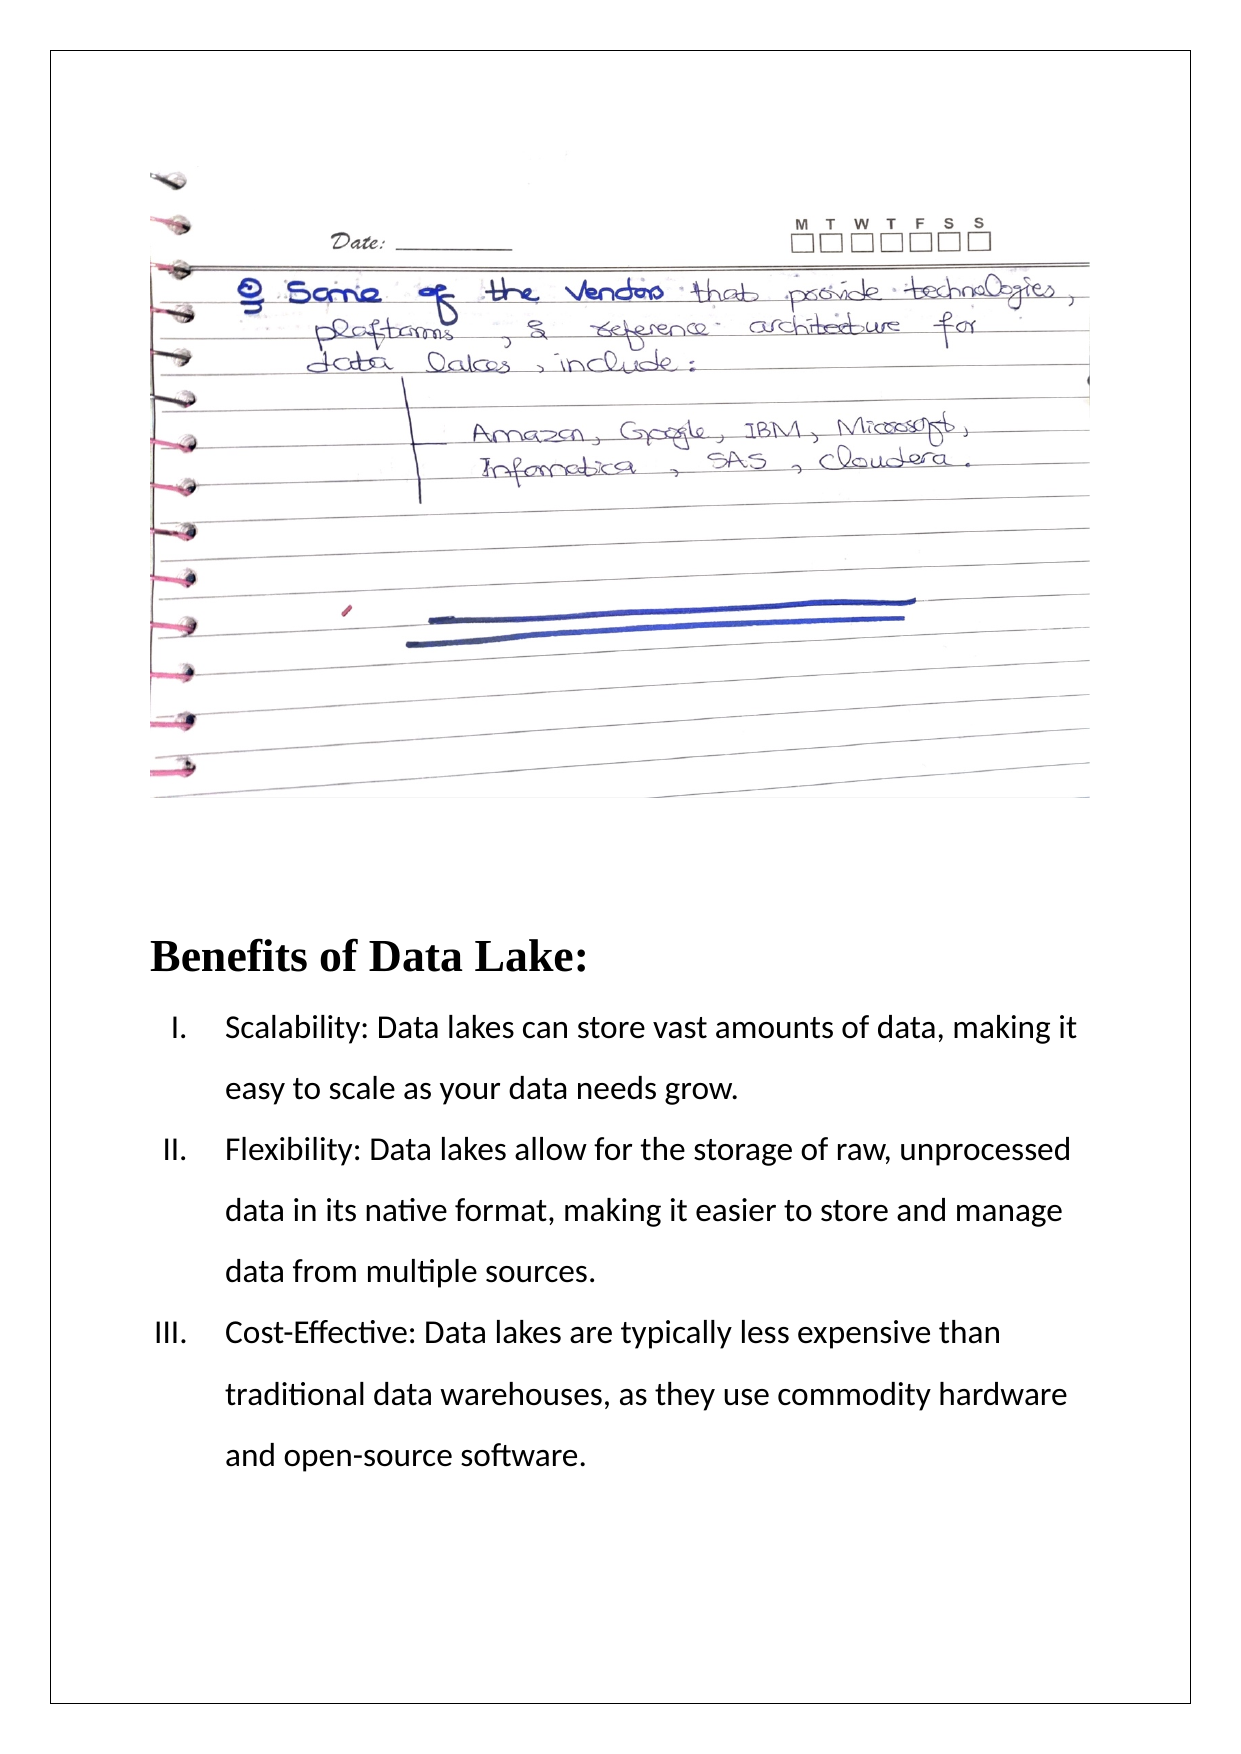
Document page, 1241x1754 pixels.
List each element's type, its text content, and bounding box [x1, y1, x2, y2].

list Scalability: Data lakes can store vast amounts of data, making it easy to scale as your data needs grow. [187, 1006, 1090, 1108]
subtitle Benefits of Data Lake: [150, 928, 1090, 981]
list Flexibility: Data lakes allow for the storage of raw, unprocessed data in its native format, making it easier to store and manage data from multiple sources. [187, 1128, 1090, 1291]
list Cost-Effective: Data lakes are typically less expensive than traditional data warehouses, as they use commodity hardware and open-source software. [187, 1311, 1090, 1474]
picture [150, 150, 1090, 798]
